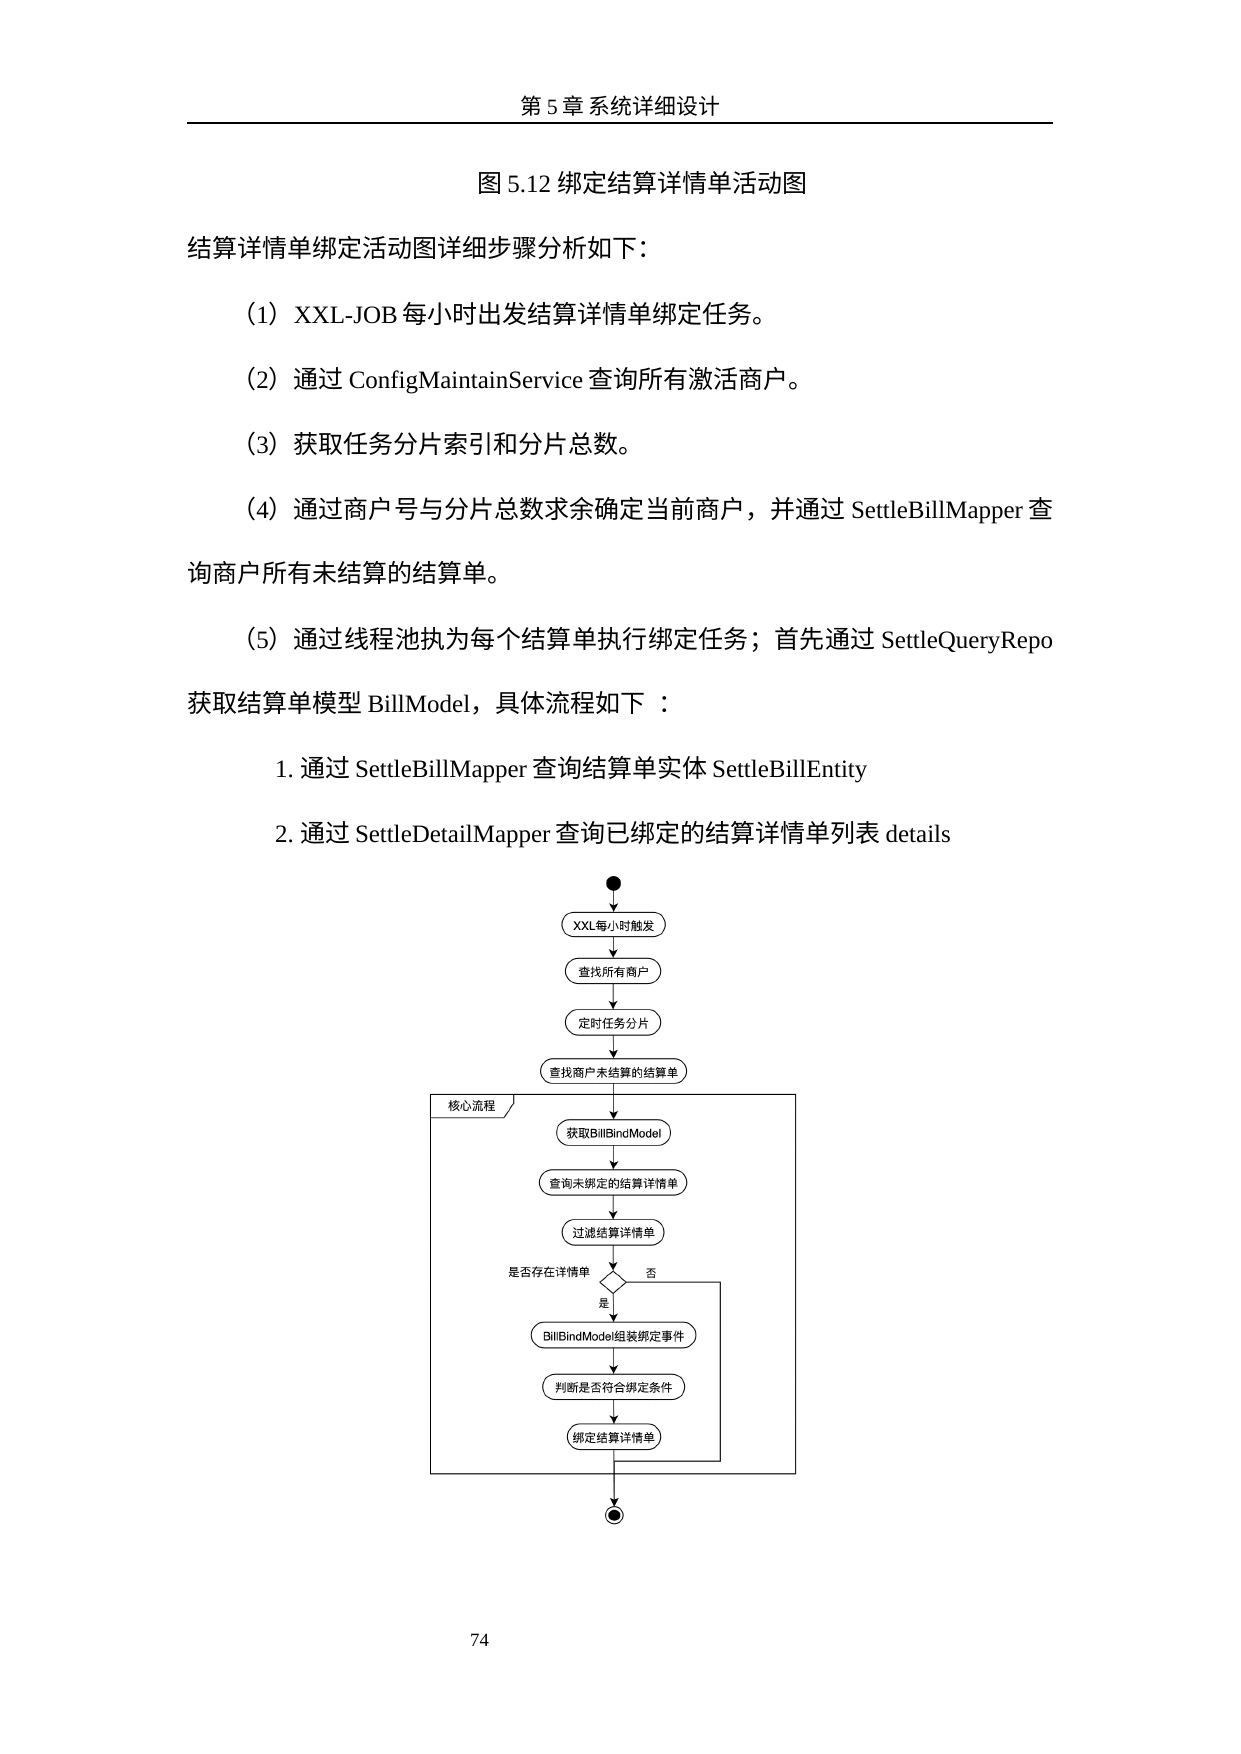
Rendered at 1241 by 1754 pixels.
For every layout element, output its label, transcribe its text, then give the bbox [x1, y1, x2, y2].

list 通过线程池执为每个结算单执行绑定任务；首先通过SettleQueryRepo获取结算单模型BillModel，具体流程如下 ： [187, 605, 1053, 735]
list 通过SettleDetailMapper查询已绑定的结算详情单列表details [231, 800, 1053, 865]
list XXL-JOB每小时出发结算详情单绑定任务。 [187, 280, 1053, 345]
picture [426, 873, 801, 1526]
list 通过SettleBillMapper查询结算单实体SettleBillEntity [231, 735, 1053, 800]
list 通过商户号与分片总数求余确定当前商户，并通过SettleBillMapper查询商户所有未结算的结算单。 [187, 475, 1053, 605]
list 通过ConfigMaintainService查询所有激活商户。 [187, 345, 1053, 410]
list 获取任务分片索引和分片总数。 [187, 410, 1053, 475]
text 图5.12 绑定结算详情单活动图 [187, 150, 1053, 215]
text 结算详情单绑定活动图详细步骤分析如下： [187, 215, 1053, 280]
